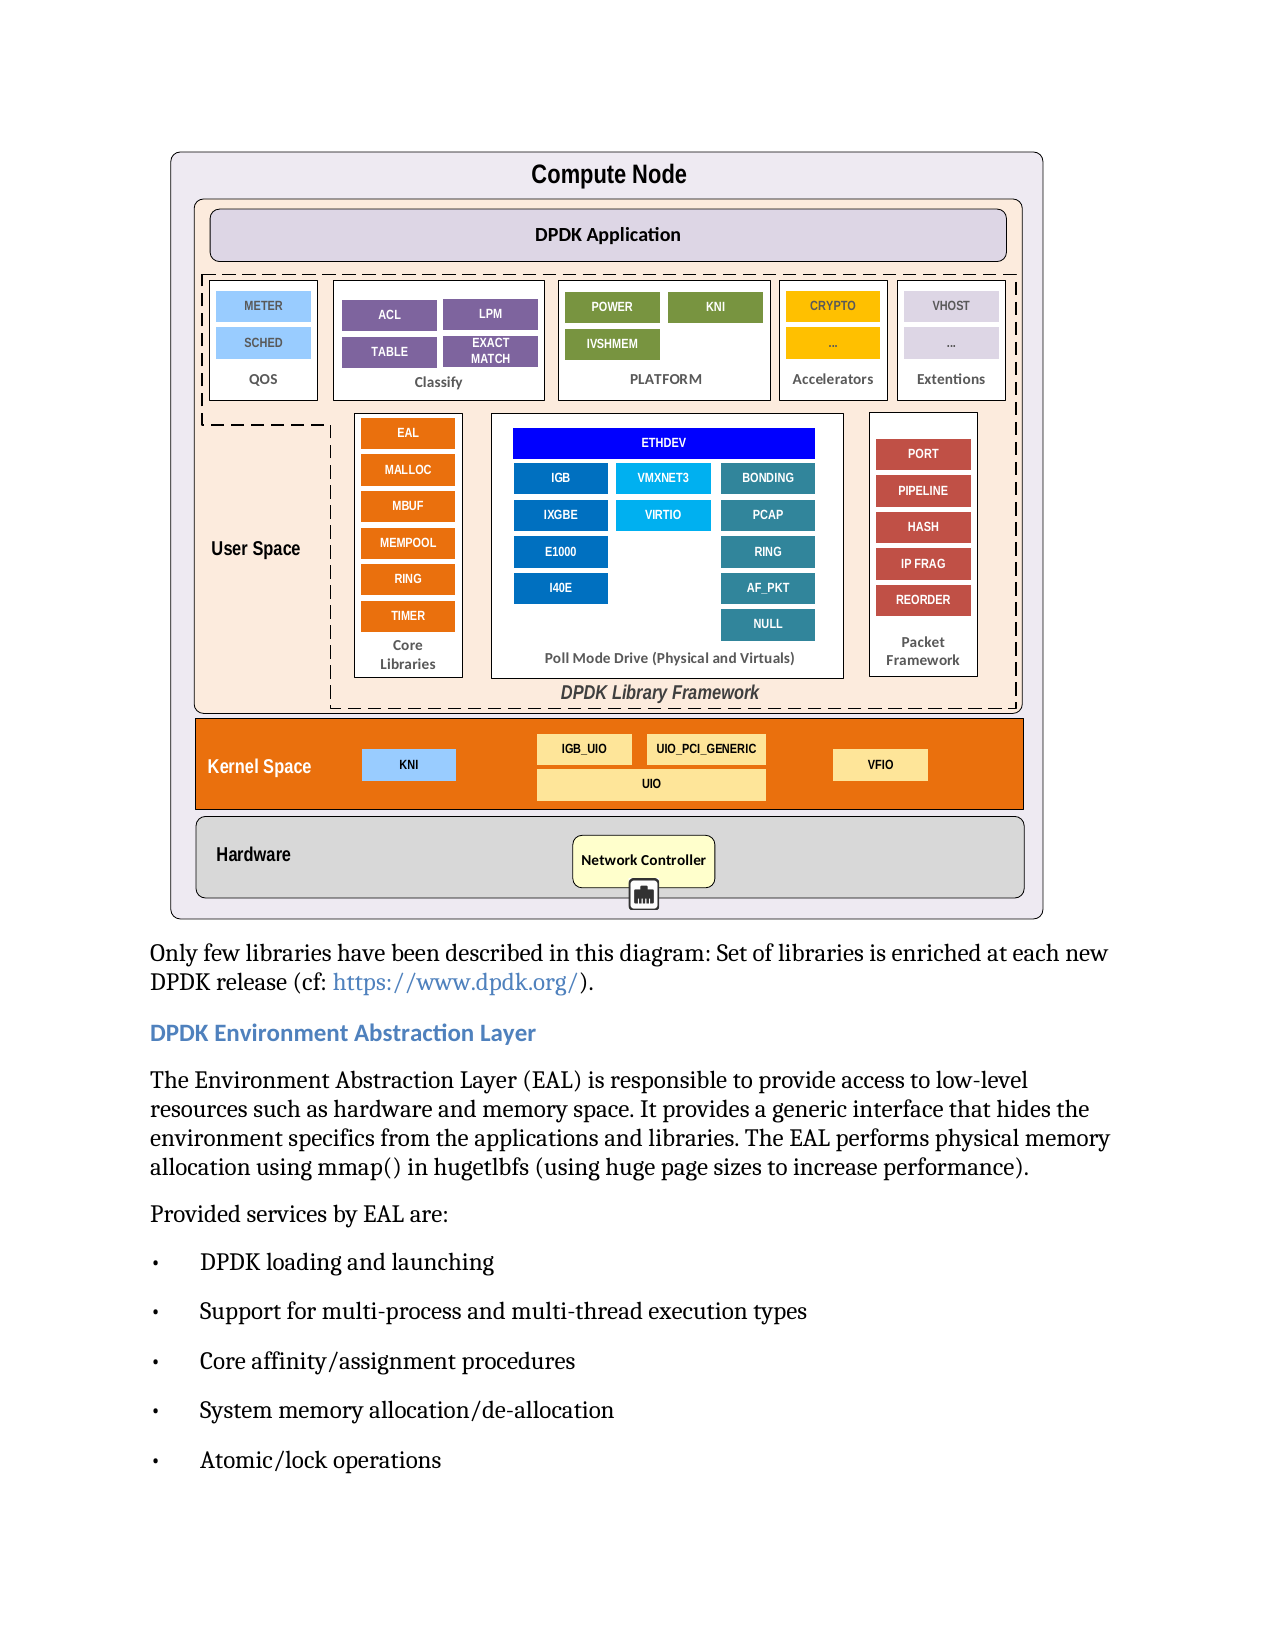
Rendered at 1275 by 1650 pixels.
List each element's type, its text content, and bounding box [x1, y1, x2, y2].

text Provided services by EAL are: [150, 1200, 1125, 1229]
list Support for multi-process and multi-thread execution types [150, 1297, 1125, 1326]
text Only few libraries have been described in this diagram: Set of libraries is enriched at each new DPDK release (cf: https://www.dpdk.org/). [150, 939, 1125, 996]
list DPDK loading and launching [150, 1248, 1125, 1276]
subtitle DPDK Environment Abstraction Layer [150, 1017, 1125, 1048]
list System memory allocation/de-allocation [150, 1396, 1125, 1425]
text The Environment Abstraction Layer (EAL) is responsible to provide access to low-level resources such as hardware and memory space. It provides a generic interface that hides the environment specifics from the applications and libraries. The EAL performs physical memory allocation using mmap() in hugetlbfs (using huge page sizes to increase performance). [150, 1066, 1125, 1181]
list Core affinity/assignment procedures [150, 1347, 1125, 1376]
list Atomic/lock operations [150, 1446, 1125, 1475]
